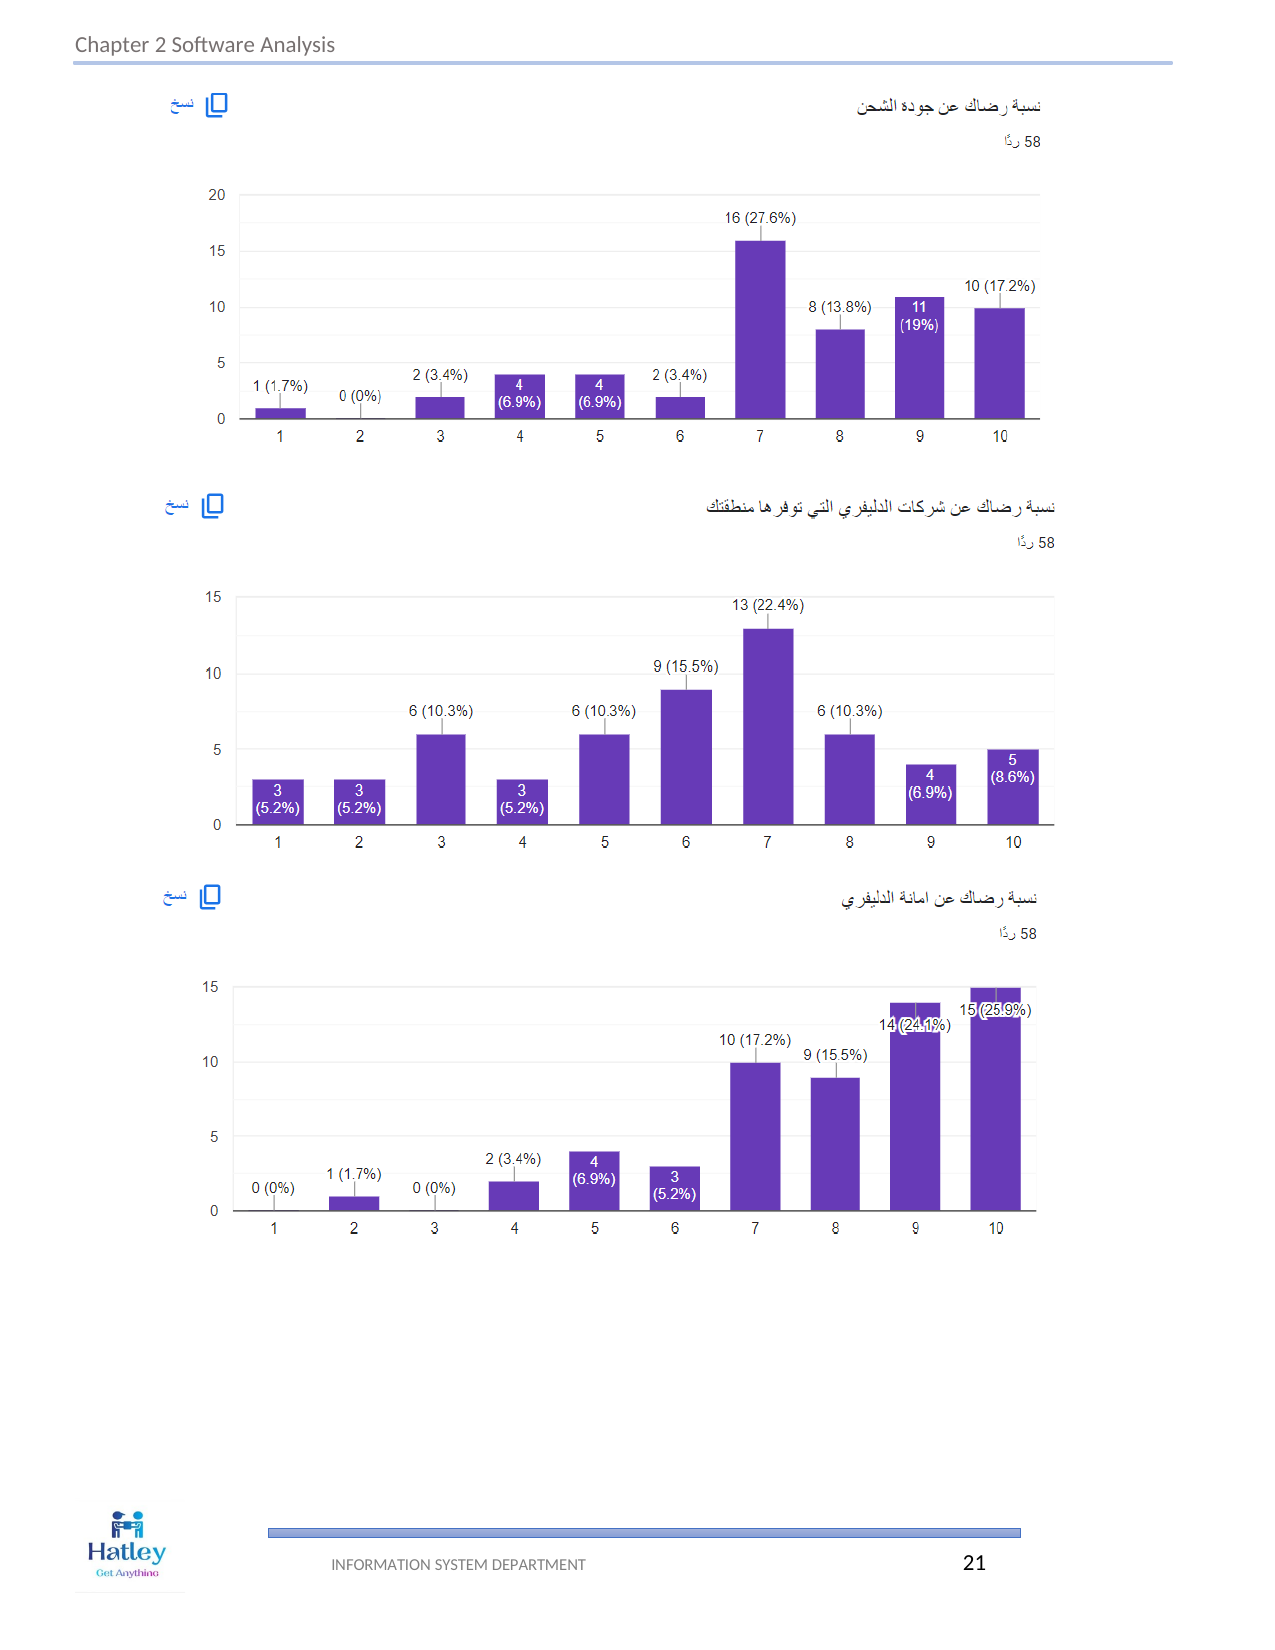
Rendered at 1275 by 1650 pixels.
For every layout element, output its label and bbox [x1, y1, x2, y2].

picture [163, 884, 1037, 1234]
picture [170, 93, 1041, 442]
picture [165, 493, 1055, 848]
picture [269, 1529, 1020, 1537]
picture [75, 1498, 185, 1593]
